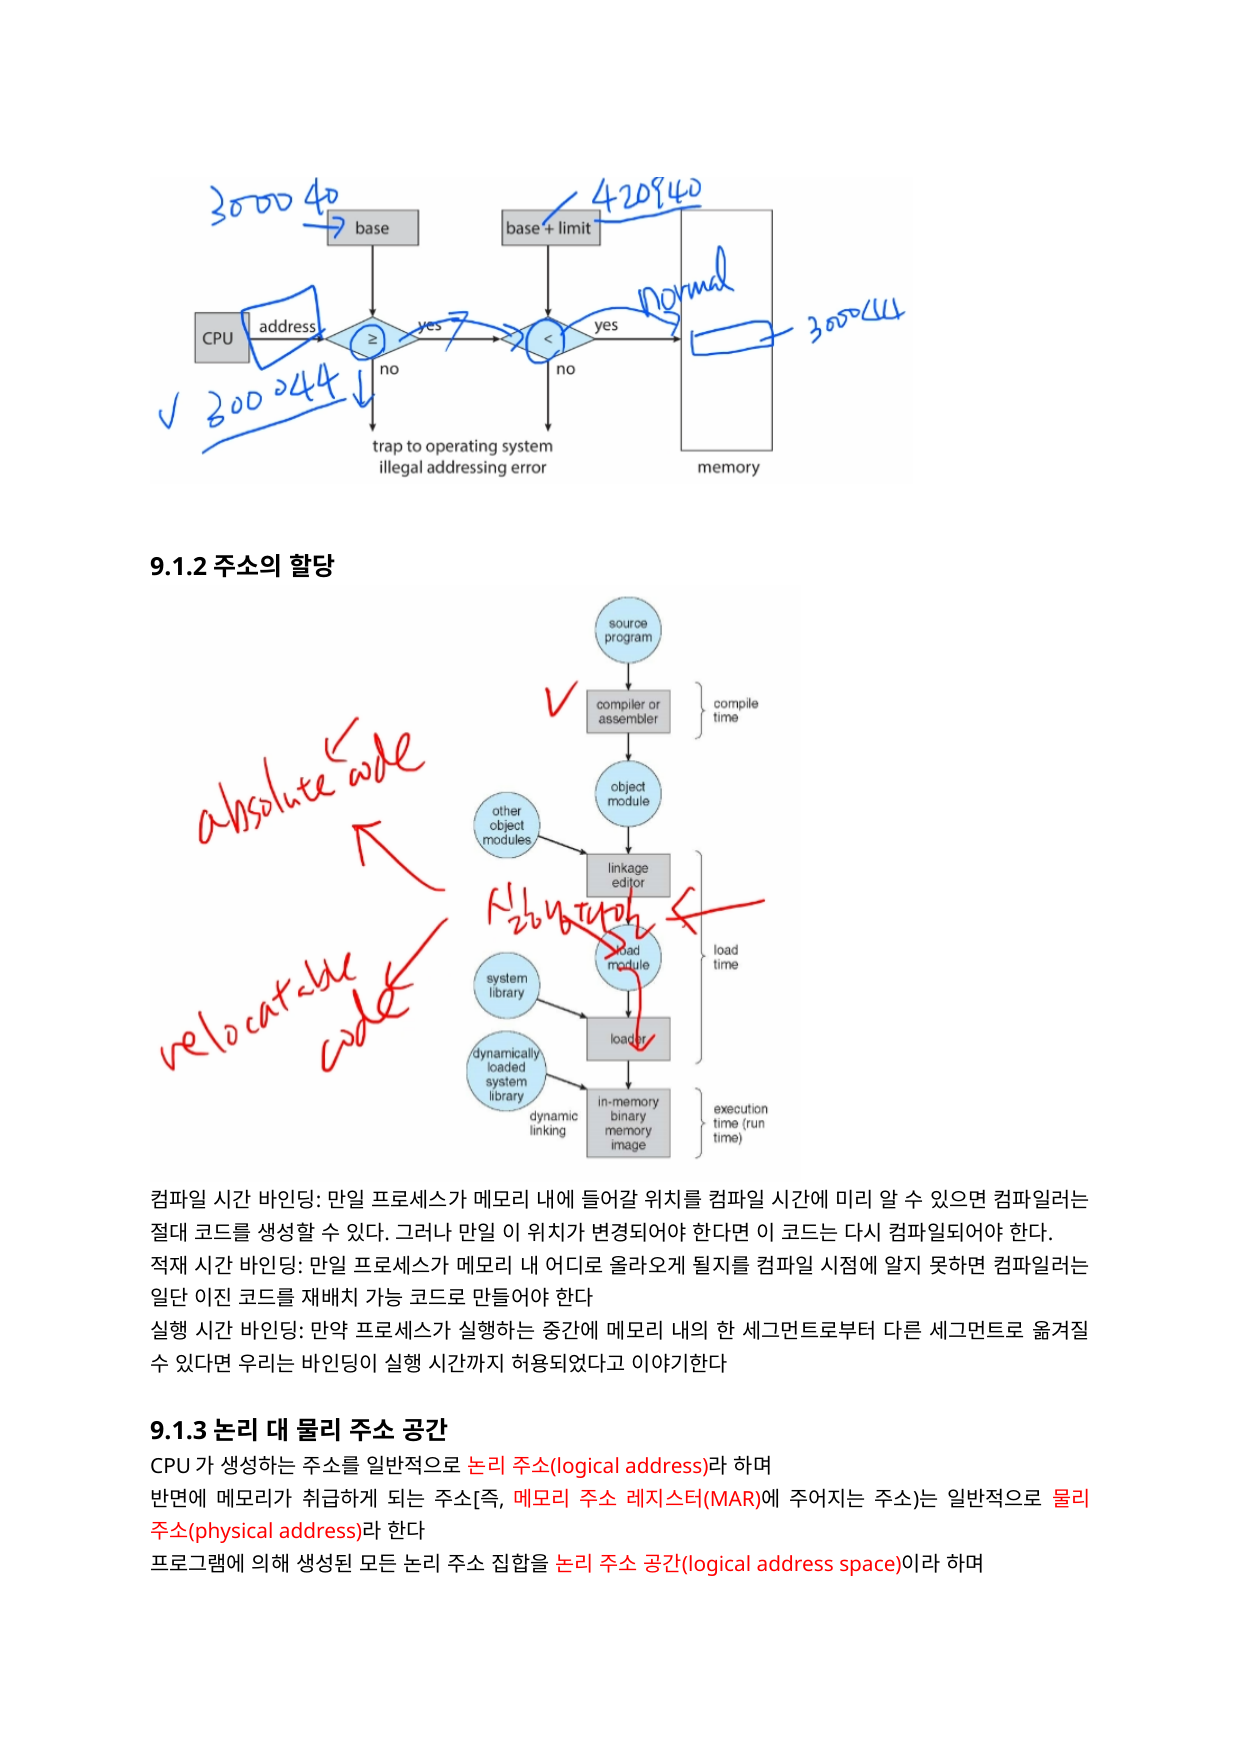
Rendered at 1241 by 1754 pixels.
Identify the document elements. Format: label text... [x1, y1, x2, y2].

text 반면에 메모리가 취급하게 되는 주소[즉, 메모리 주소 레지스터(MAR)에 주어지는 주소)는 일반적으로 물리 주소(physical address)라 한다 [150, 1482, 1090, 1545]
text 프로그램에 의해 생성된 모든 논리 주소 집합을 논리 주소 공간(logical address space)이라 하며 [150, 1547, 1090, 1578]
text 컴파일 시간 바인딩: 만일 프로세스가 메모리 내에 들어갈 위치를 컴파일 시간에 미리 알 수 있으면 컴파일러는 절대 코드를 생성할 수 있다. 그러나 만일 이 위치가 변경되어야 한다면 이 코드는 다시 컴파일되어야 한다. [150, 1183, 1090, 1246]
text CPU가 생성하는 주소를 일반적으로 논리 주소(logical address)라 하며 [150, 1449, 1090, 1479]
picture [150, 177, 913, 484]
text 9.1.3 논리 대 물리 주소 공간 [150, 1410, 1090, 1446]
text 9.1.2 주소의 할당 [150, 547, 1090, 583]
text 실행 시간 바인딩: 만약 프로세스가 실행하는 중간에 메모리 내의 한 세그먼트로부터 다른 세그먼트로 옮겨질 수 있다면 우리는 바인딩이 실행 시간까지 허용되었다고 이야기한다 [150, 1314, 1090, 1377]
picture [150, 585, 802, 1182]
text 적재 시간 바인딩: 만일 프로세스가 메모리 내 어디로 올라오게 될지를 컴파일 시점에 알지 못하면 컴파일러는 일단 이진 코드를 재배치 가능 코드로 만들어야 한다 [150, 1249, 1090, 1312]
